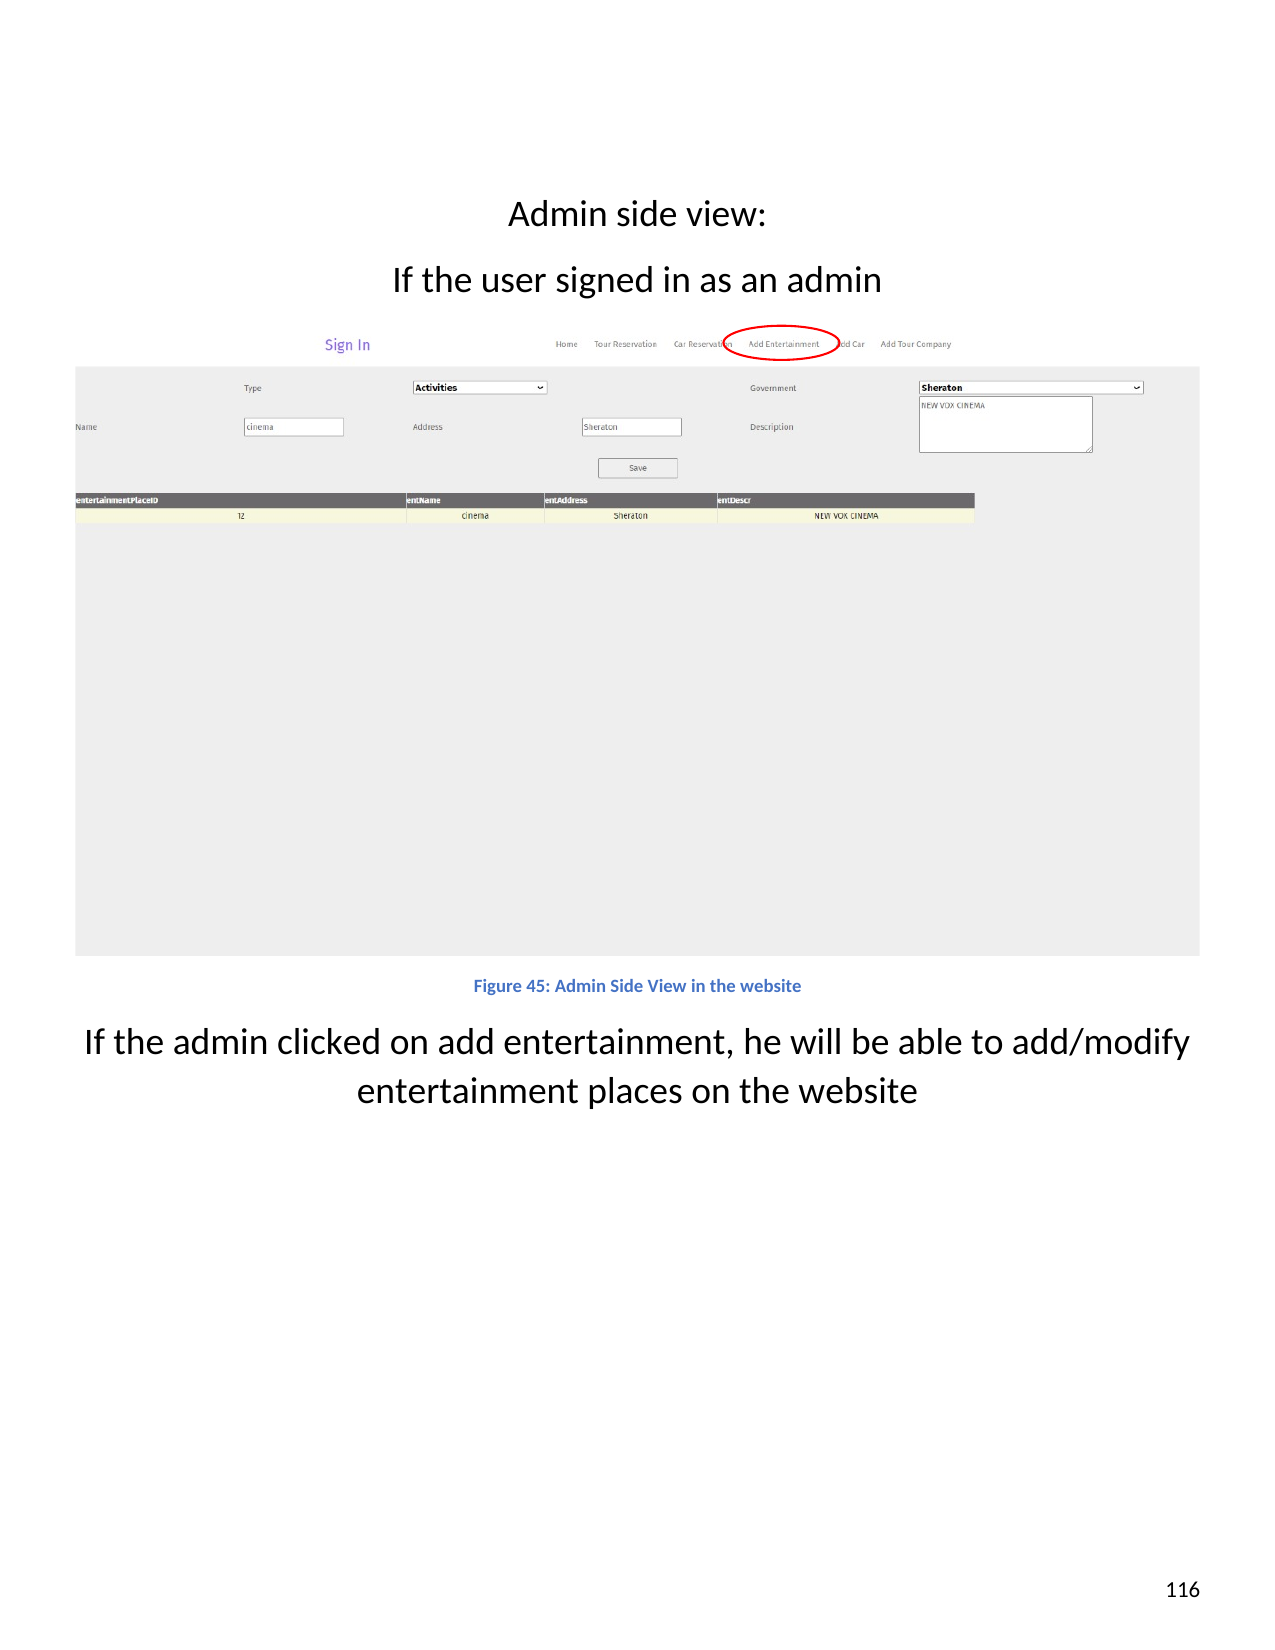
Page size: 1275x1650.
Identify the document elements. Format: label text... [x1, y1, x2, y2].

text If the admin clicked on add entertainment, he will be able to add/modify entertainment places on the website [75, 1018, 1200, 1113]
text Figure 45: Admin Side View in the website [75, 974, 1200, 997]
text If the user signed in as an admin [75, 256, 1200, 302]
text Admin side view: [75, 190, 1200, 236]
picture [75, 322, 1200, 956]
